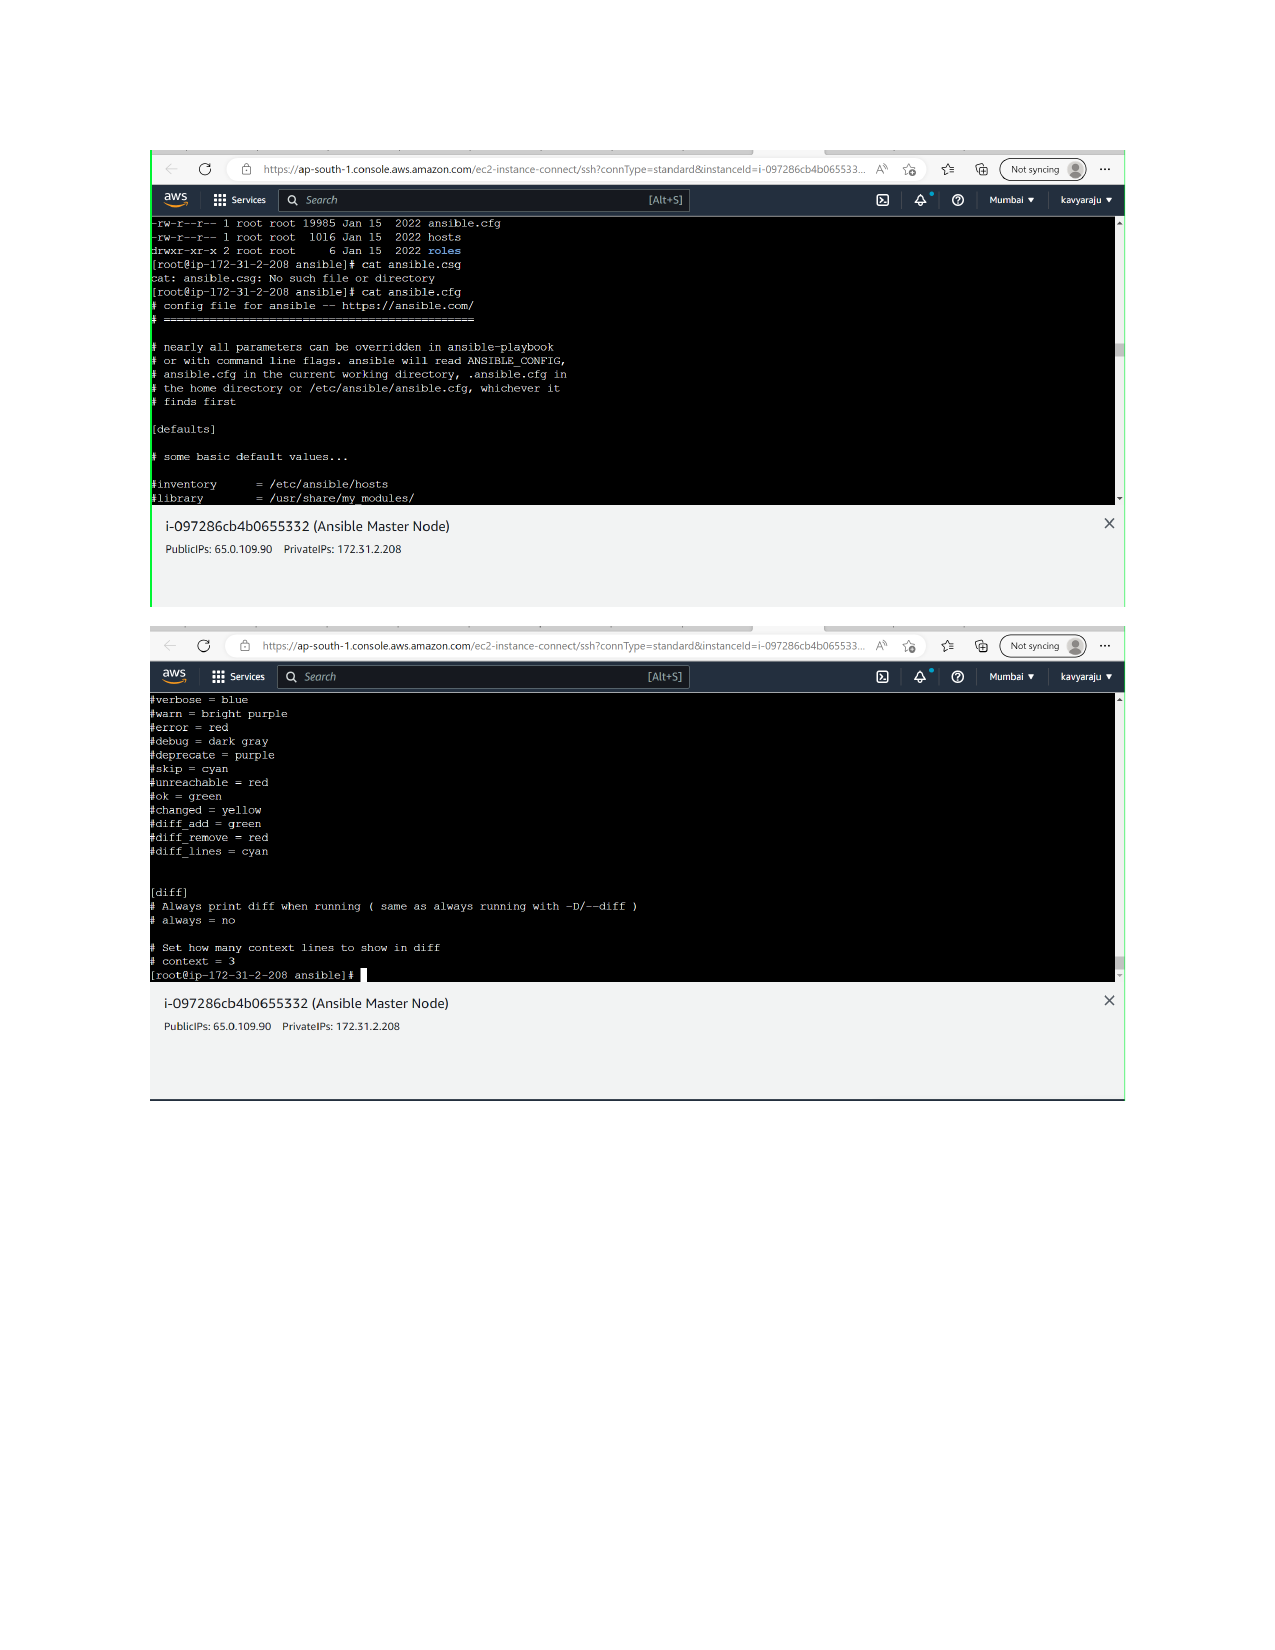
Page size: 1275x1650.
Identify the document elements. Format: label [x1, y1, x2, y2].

picture [150, 626, 1125, 1101]
picture [150, 150, 1125, 607]
